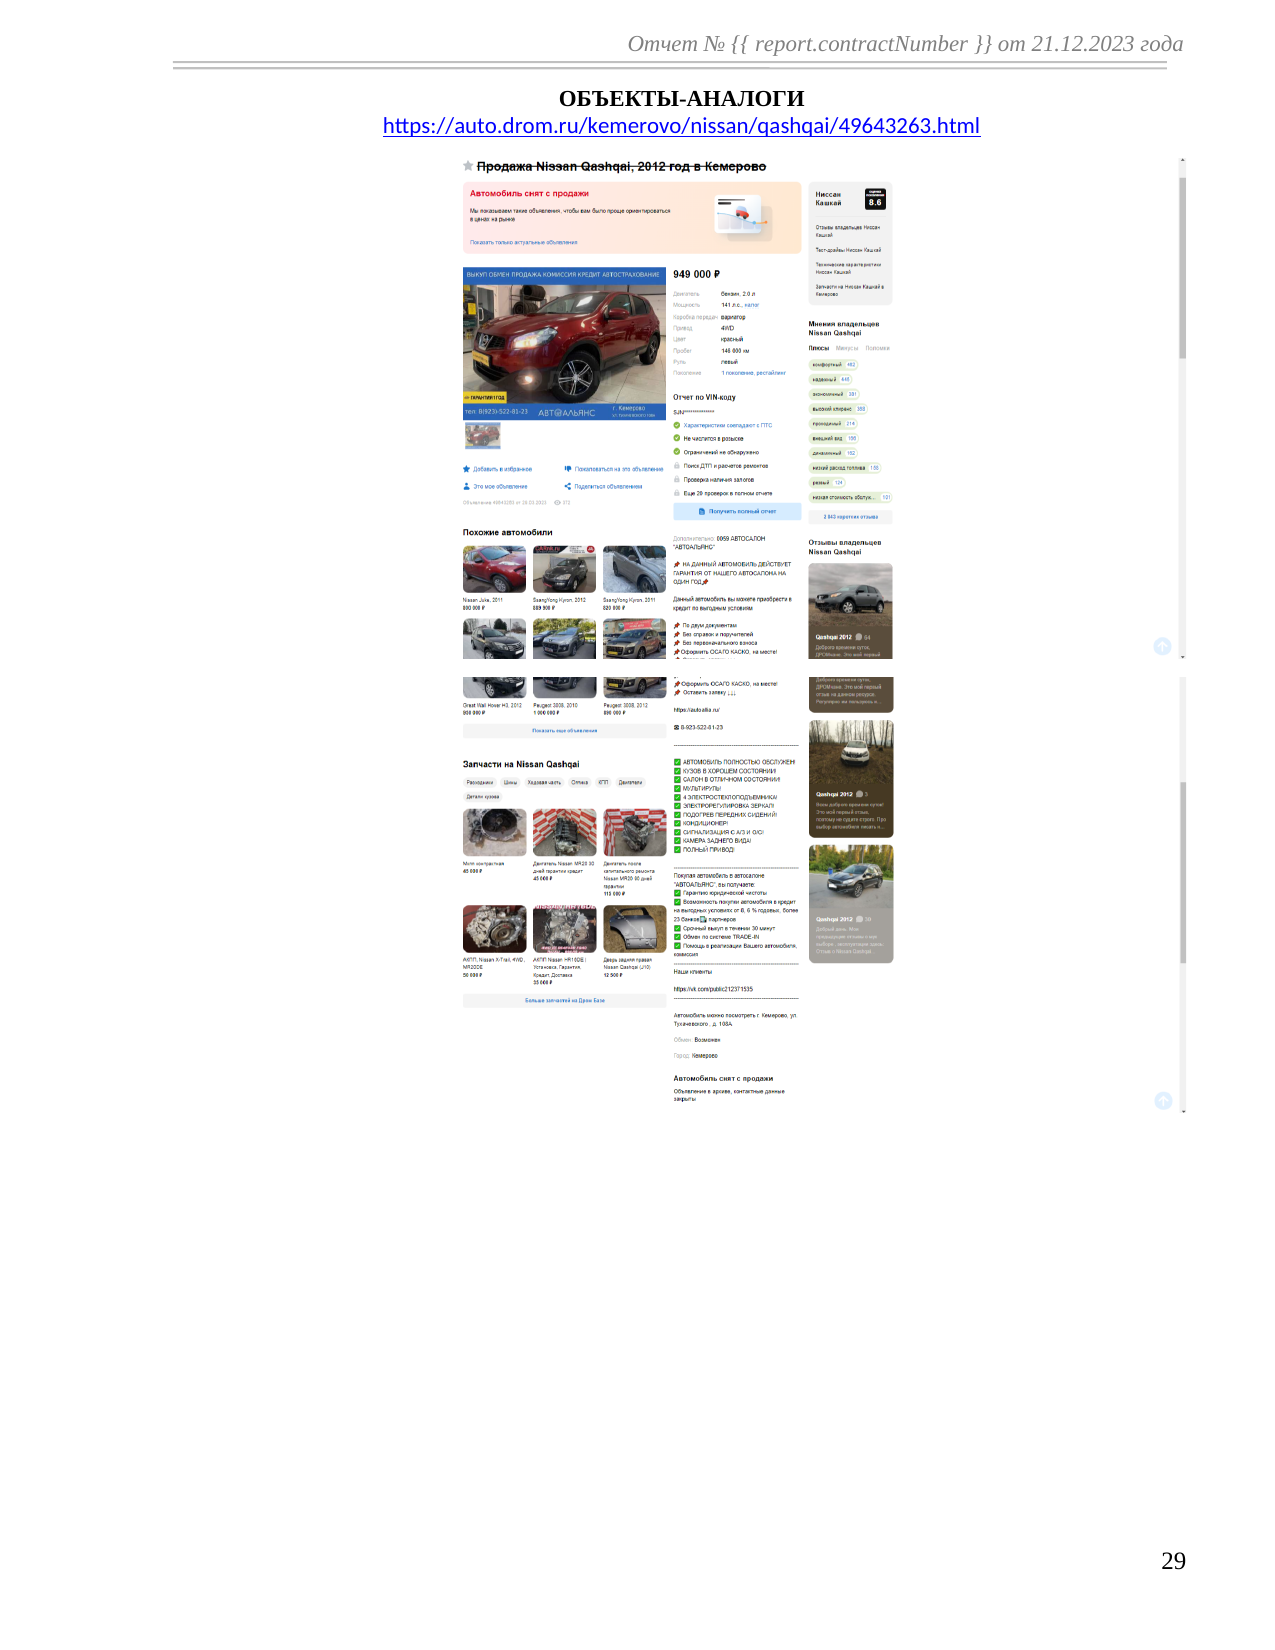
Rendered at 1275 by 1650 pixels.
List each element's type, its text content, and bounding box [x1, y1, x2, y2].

text https://auto.drom.ru/kemerovo/nissan/qashqai/49643263.html [177, 112, 1186, 139]
subtitle ОБЪЕКТЫ-АНАЛОГИ [177, 85, 1186, 112]
picture [177, 158, 1187, 659]
picture [177, 677, 1187, 1113]
